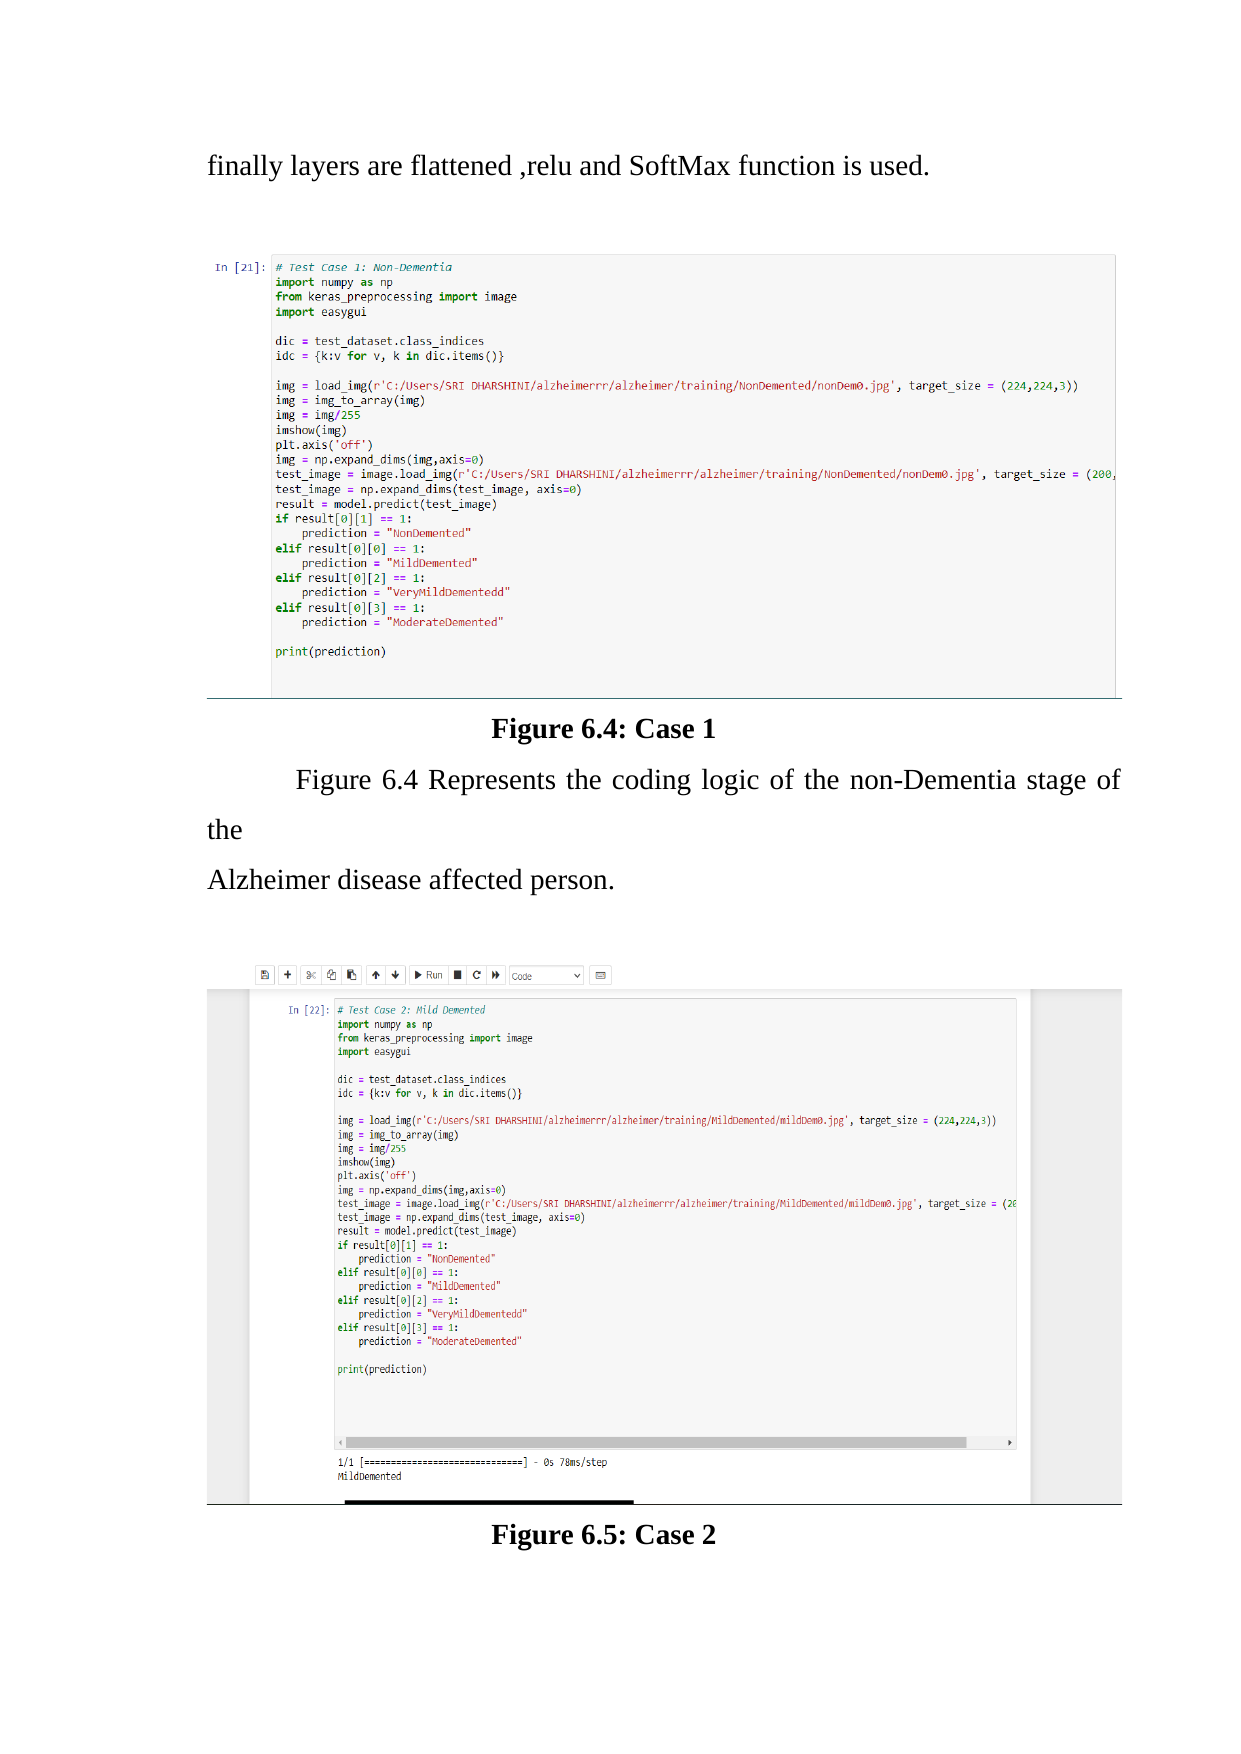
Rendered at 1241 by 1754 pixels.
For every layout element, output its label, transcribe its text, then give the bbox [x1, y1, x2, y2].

text Figure 6.4: Case 1 [207, 711, 1122, 745]
text Figure 6.5: Case 2 [207, 1517, 1122, 1551]
picture [206, 248, 1123, 699]
picture [206, 963, 1123, 1505]
text Figure 6.4 Represents the coding logic of the non-Dementia stage of the [207, 762, 1122, 846]
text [207, 148, 1122, 181]
text Alzheimer disease affected person. [207, 862, 1122, 896]
